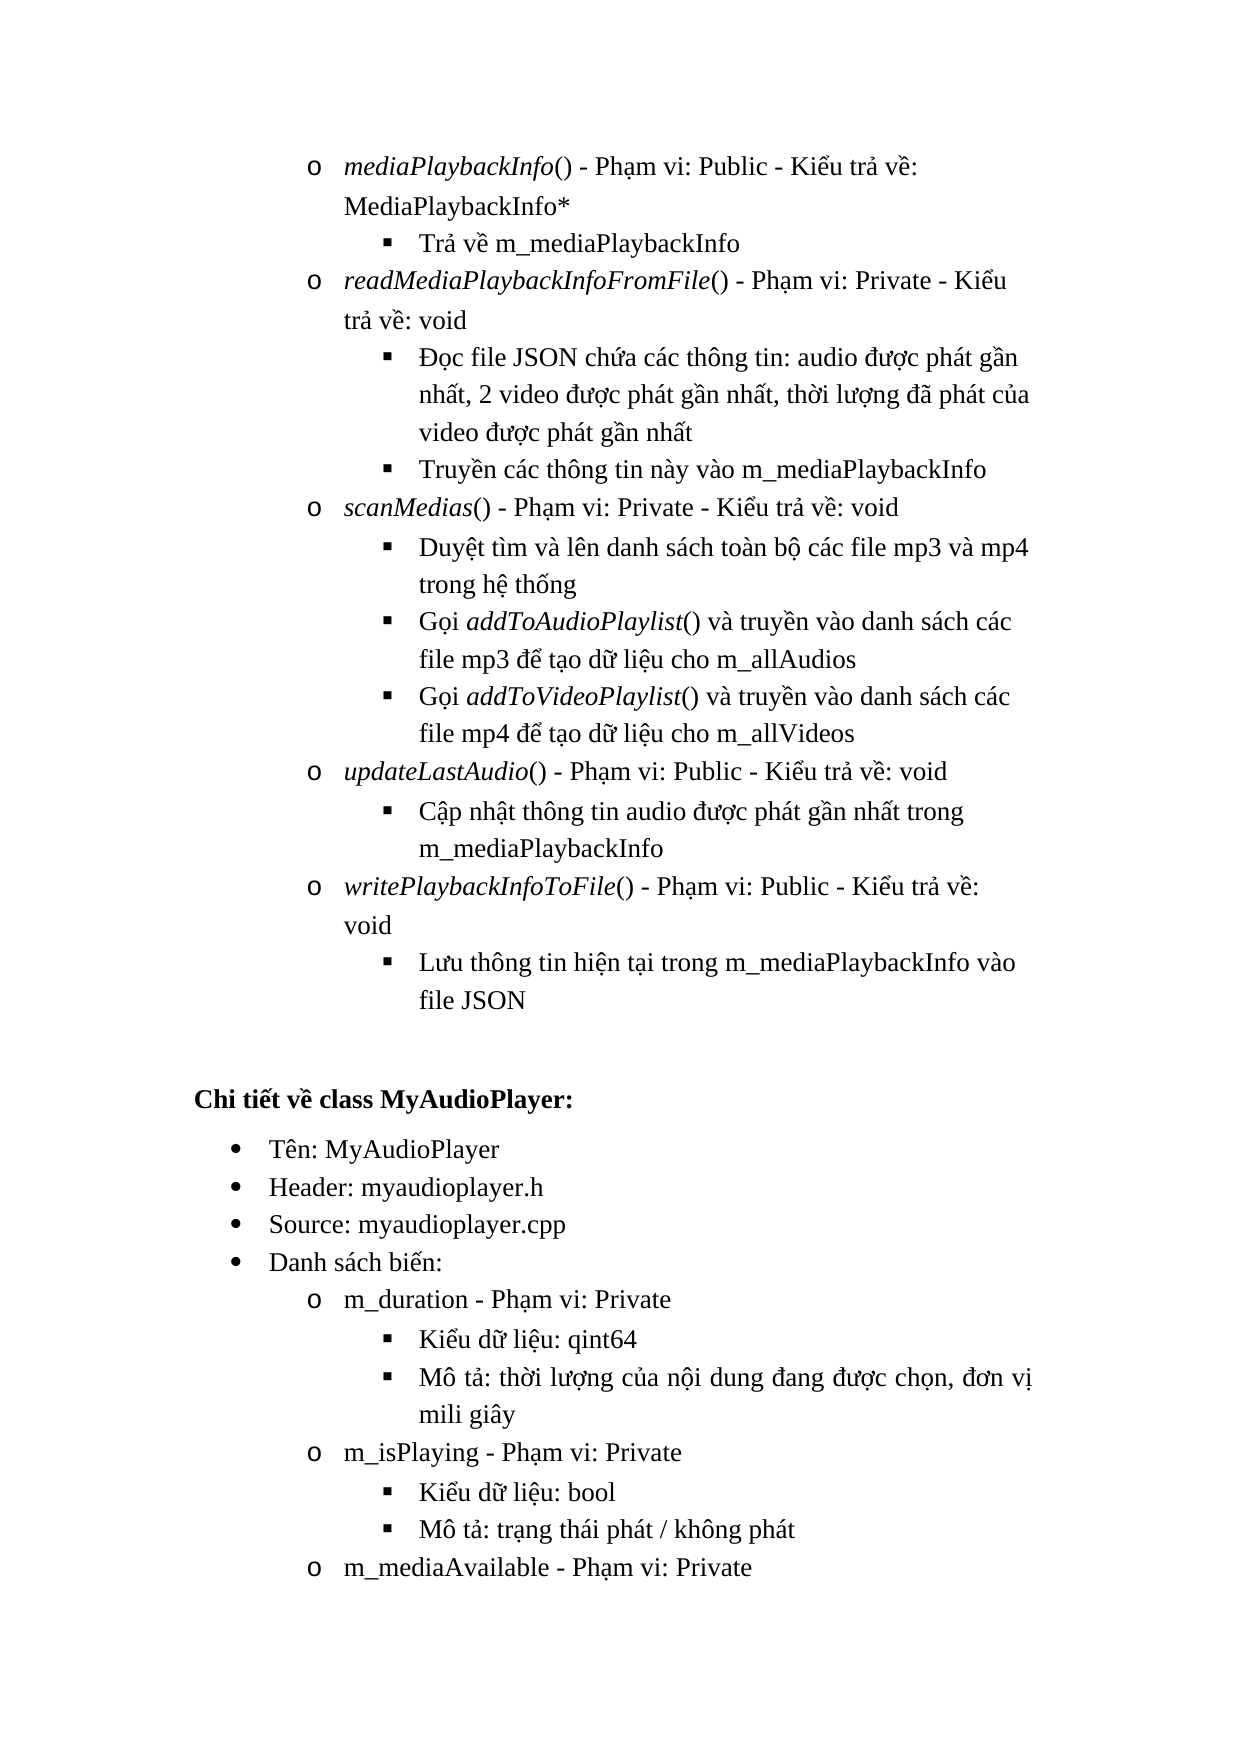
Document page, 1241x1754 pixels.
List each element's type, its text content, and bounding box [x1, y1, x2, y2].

list Mô tả: trạng thái phát / không phát [381, 1513, 1033, 1544]
list updateLastAudio() - Phạm vi: Public - Kiểu trả về: void [306, 755, 1033, 788]
list Lưu thông tin hiện tại trong m_mediaPlaybackInfo vào file JSON [381, 947, 1033, 1015]
list Cập nhật thông tin audio được phát gần nhất trong m_mediaPlaybackInfo [381, 795, 1033, 863]
list Gọi addToVideoPlaylist() và truyền vào danh sách các file mp4 để tạo dữ liệu cho m_allVideos [381, 680, 1033, 749]
list Đọc file JSON chứa các thông tin: audio được phát gần nhất, 2 video được phát gần nhất, thời lượng đã phát của video được phát gần nhất [381, 341, 1033, 447]
list Danh sách biến: [231, 1246, 1033, 1277]
list mediaPlaybackInfo() - Phạm vi: Public - Kiểu trả về: MediaPlaybackInfo* [306, 150, 1033, 221]
list readMediaPlaybackInfoFromFile() - Phạm vi: Private - Kiểu trả về: void [306, 264, 1033, 335]
list Mô tả: thời lượng của nội dung đang được chọn, đơn vị mili giây [381, 1361, 1033, 1429]
list writePlaybackInfoToFile() - Phạm vi: Public - Kiểu trả về: void [306, 870, 1033, 940]
list Source: myaudioplayer.cpp [231, 1208, 1033, 1239]
list m_duration - Phạm vi: Private [306, 1283, 1033, 1317]
list Tên: MyAudioPlayer [231, 1133, 1033, 1164]
list Header: myaudioplayer.h [231, 1171, 1033, 1202]
list Truyền các thông tin này vào m_mediaPlaybackInfo [381, 453, 1033, 484]
text Chi tiết về class MyAudioPlayer: [118, 1083, 1033, 1115]
list Kiểu dữ liệu: qint64 [381, 1323, 1033, 1355]
list Gọi addToAudioPlaylist() và truyền vào danh sách các file mp3 để tạo dữ liệu cho m_allAudios [381, 606, 1033, 674]
list m_isPlaying - Phạm vi: Private [306, 1436, 1033, 1469]
list Trả về m_mediaPlaybackInfo [381, 227, 1033, 258]
list scanMedias() - Phạm vi: Private - Kiểu trả về: void [306, 491, 1033, 524]
list m_mediaAvailable - Phạm vi: Private [306, 1551, 1033, 1584]
list Duyệt tìm và lên danh sách toàn bộ các file mp3 và mp4 trong hệ thống [381, 531, 1033, 599]
list Kiểu dữ liệu: bool [381, 1476, 1033, 1507]
